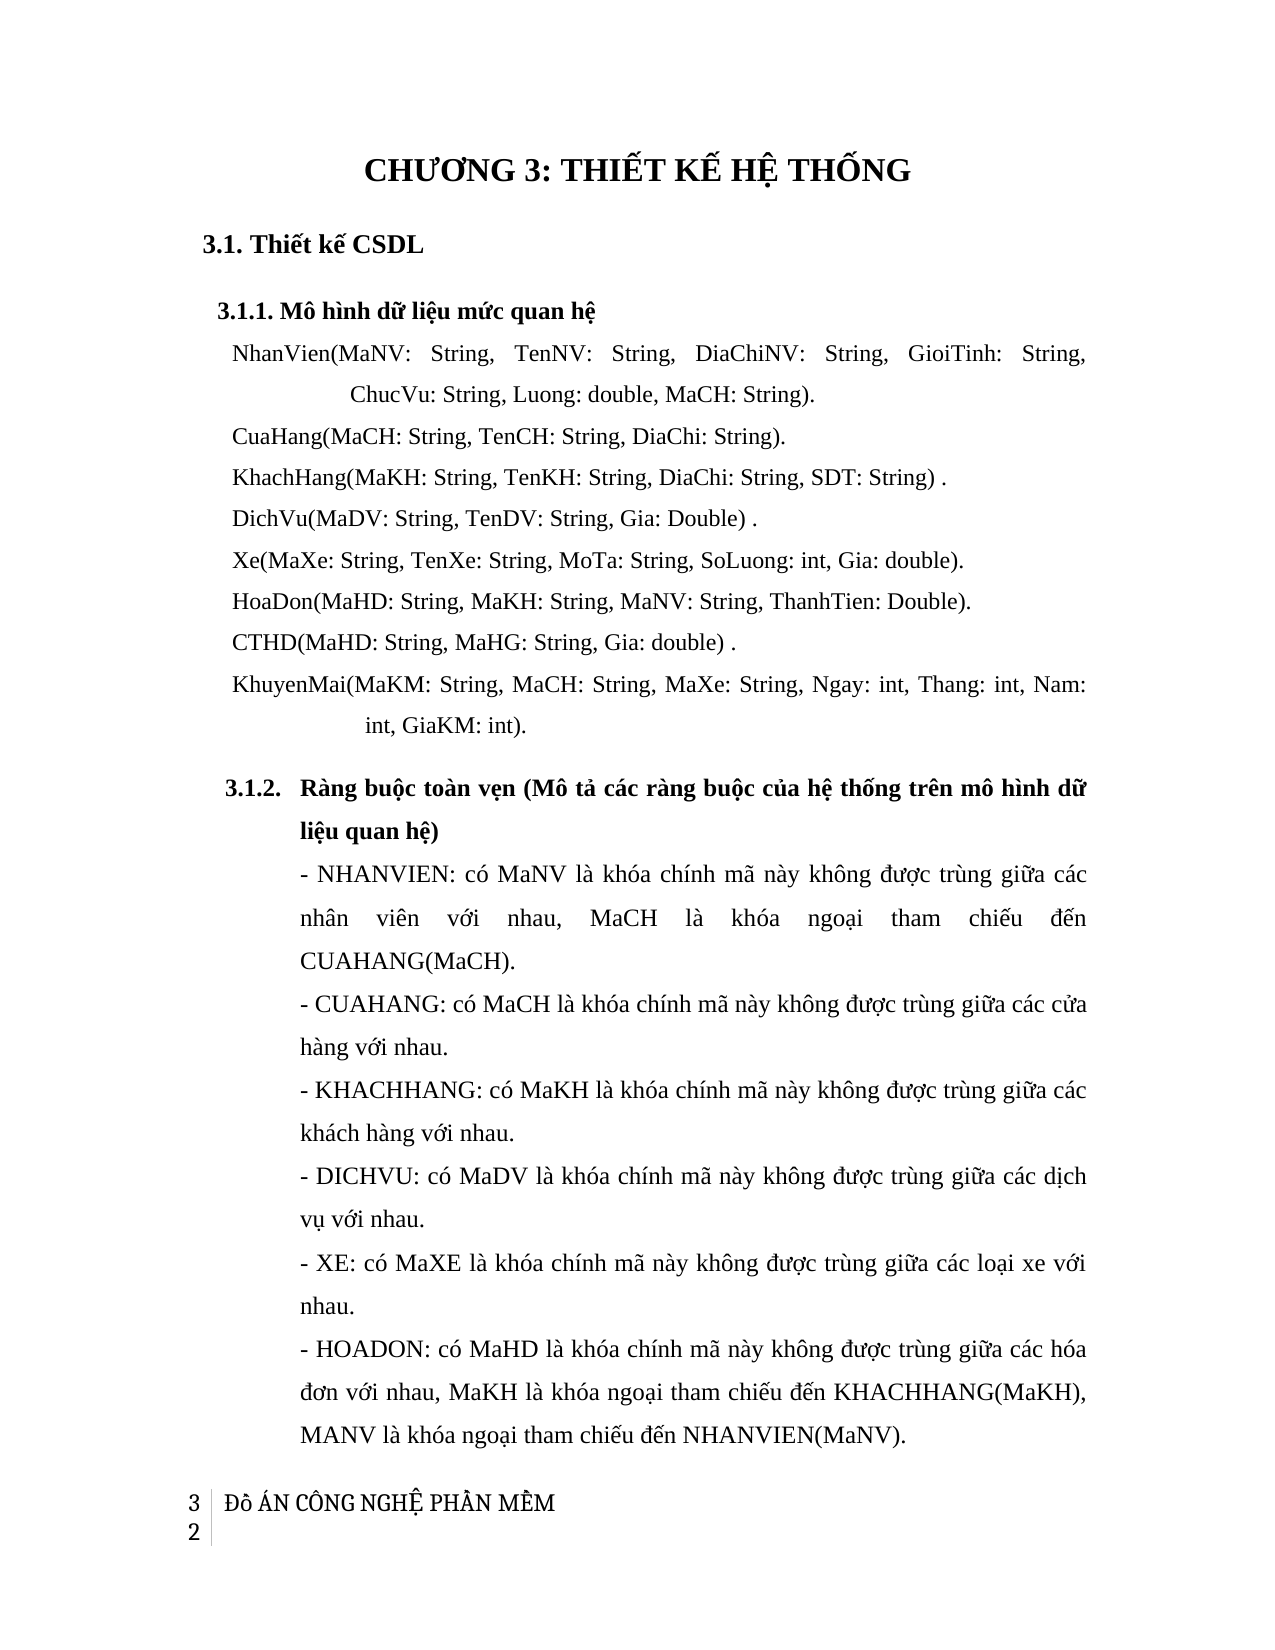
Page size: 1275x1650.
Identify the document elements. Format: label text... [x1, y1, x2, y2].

text CuaHang(MaCH: String, TenCH: String, DiaChi: String). [232, 422, 1087, 449]
text NhanVien(MaNV: String, TenNV: String, DiaChiNV: String, GioiTinh: String, ChucVu: String, Luong: double, MaCH: String). [232, 339, 1087, 408]
text CTHD(MaHD: String, MaHG: String, Gia: double) . [232, 628, 1087, 656]
text Xe(MaXe: String, TenXe: String, MoTa: String, SoLuong: int, Gia: double). [232, 546, 1087, 573]
text KhuyenMai(MaKM: String, MaCH: String, MaXe: String, Ngay: int, Thang: int, Nam: int, GiaKM: int). [232, 670, 1087, 739]
text HoaDon(MaHD: String, MaKH: String, MaNV: String, ThanhTien: Double). [232, 587, 1087, 615]
list - KHACHHANG: có MaKH là khóa chính mã này không được trùng giữa các khách hàng với nhau. [300, 1075, 1087, 1147]
list - CUAHANG: có MaCH là khóa chính mã này không được trùng giữa các cửa hàng với nhau. [300, 989, 1087, 1061]
list - DICHVU: có MaDV là khóa chính mã này không được trùng giữa các dịch vụ với nhau. [300, 1161, 1087, 1233]
subtitle CHƯƠNG 3: THIẾT KẾ HỆ THỐNG [187, 150, 1087, 188]
subtitle 3.1. Thiết kế CSDL [202, 228, 1087, 259]
list - NHANVIEN: có MaNV là khóa chính mã này không được trùng giữa các nhân viên với nhau, MaCH là khóa ngoại tham chiếu đến CUAHANG(MaCH). [300, 859, 1087, 974]
subtitle Ràng buộc toàn vẹn (Mô tả các ràng buộc của hệ thống trên mô hình dữ liệu quan hệ) [225, 773, 1087, 845]
text KhachHang(MaKH: String, TenKH: String, DiaChi: String, SDT: String) . [232, 463, 1087, 491]
list - HOADON: có MaHD là khóa chính mã này không được trùng giữa các hóa đơn với nhau, MaKH là khóa ngoại tham chiếu đến KHACHHANG(MaKH), MANV là khóa ngoại tham chiếu đến NHANVIEN(MaNV). [300, 1334, 1087, 1449]
text DichVu(MaDV: String, TenDV: String, Gia: Double) . [232, 504, 1087, 532]
subtitle 3.1.1. Mô hình dữ liệu mức quan hệ [217, 296, 1087, 324]
list - XE: có MaXE là khóa chính mã này không được trùng giữa các loại xe với nhau. [300, 1248, 1087, 1319]
